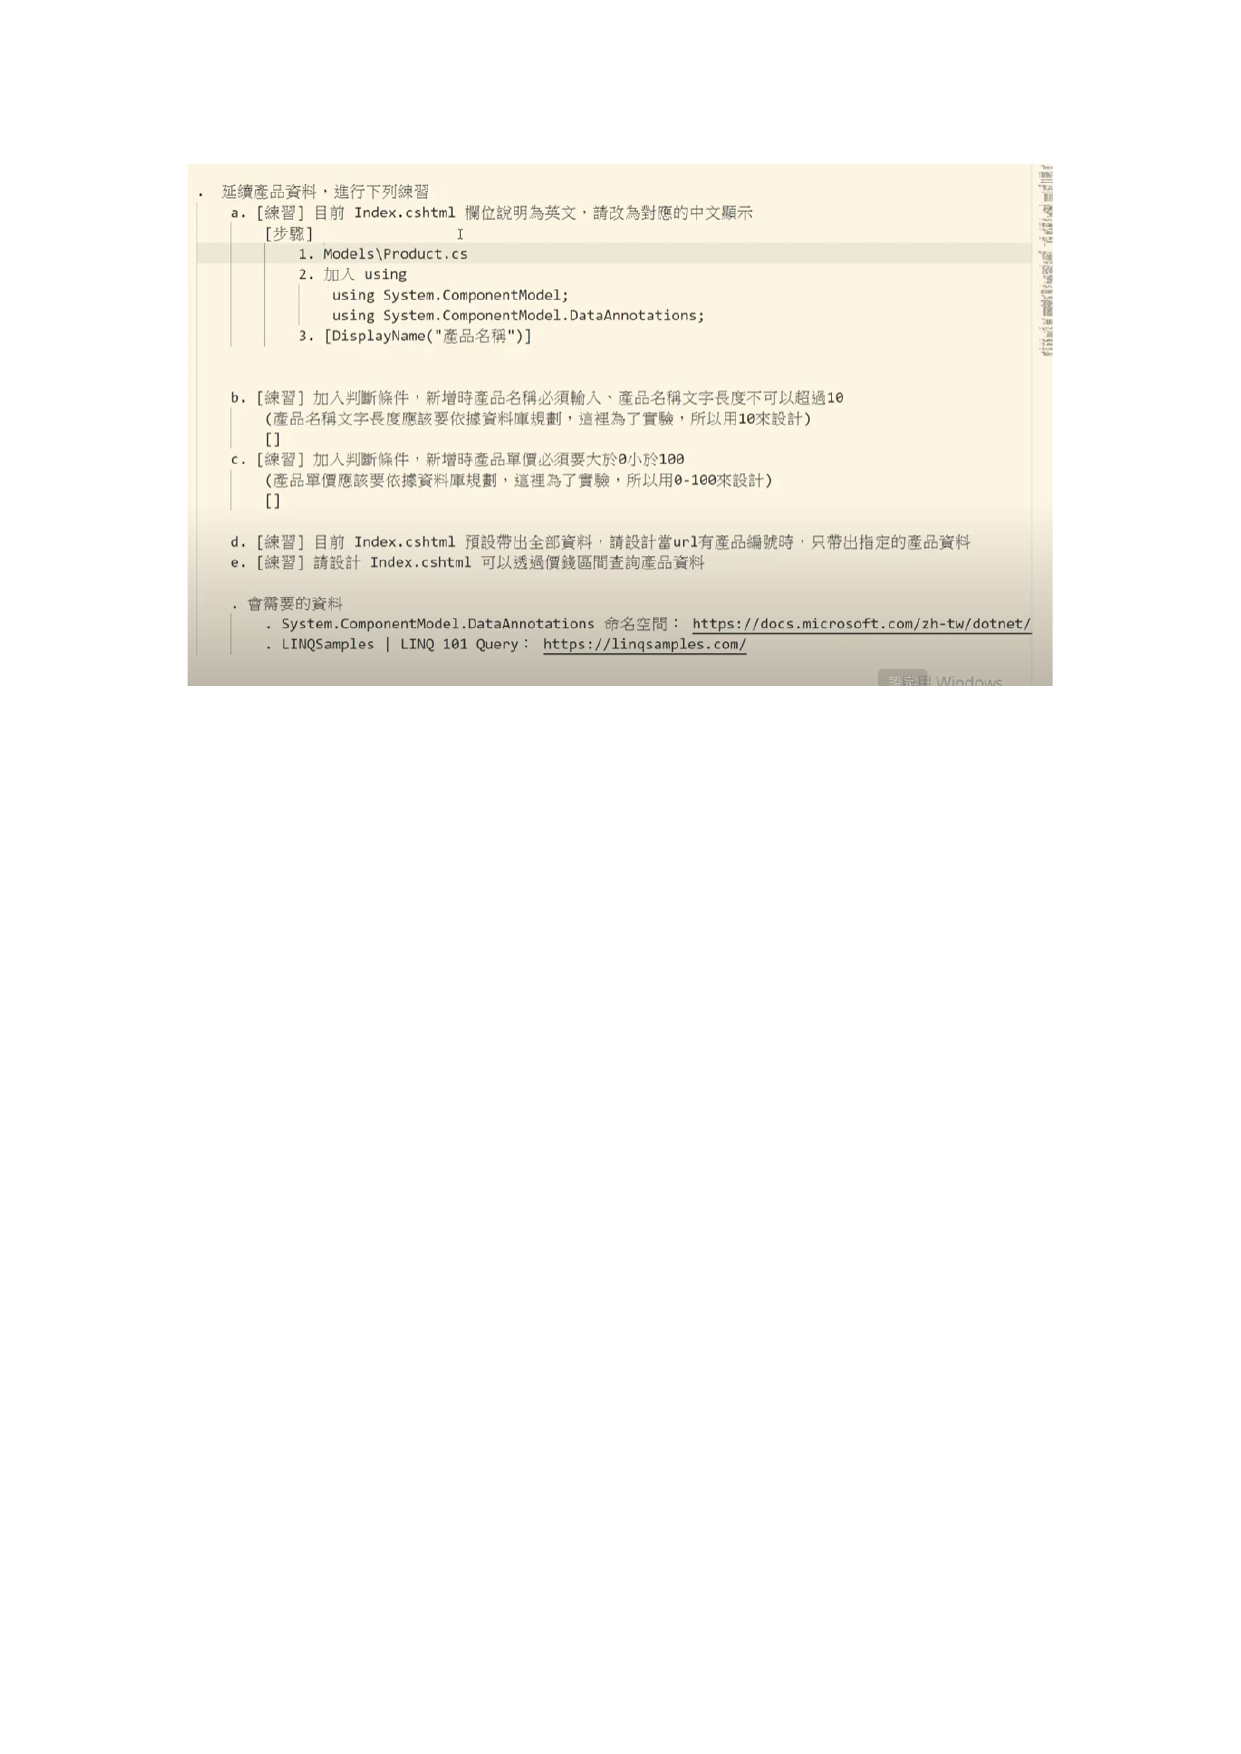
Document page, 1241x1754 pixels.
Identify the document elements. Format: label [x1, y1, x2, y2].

picture [187, 164, 1053, 686]
